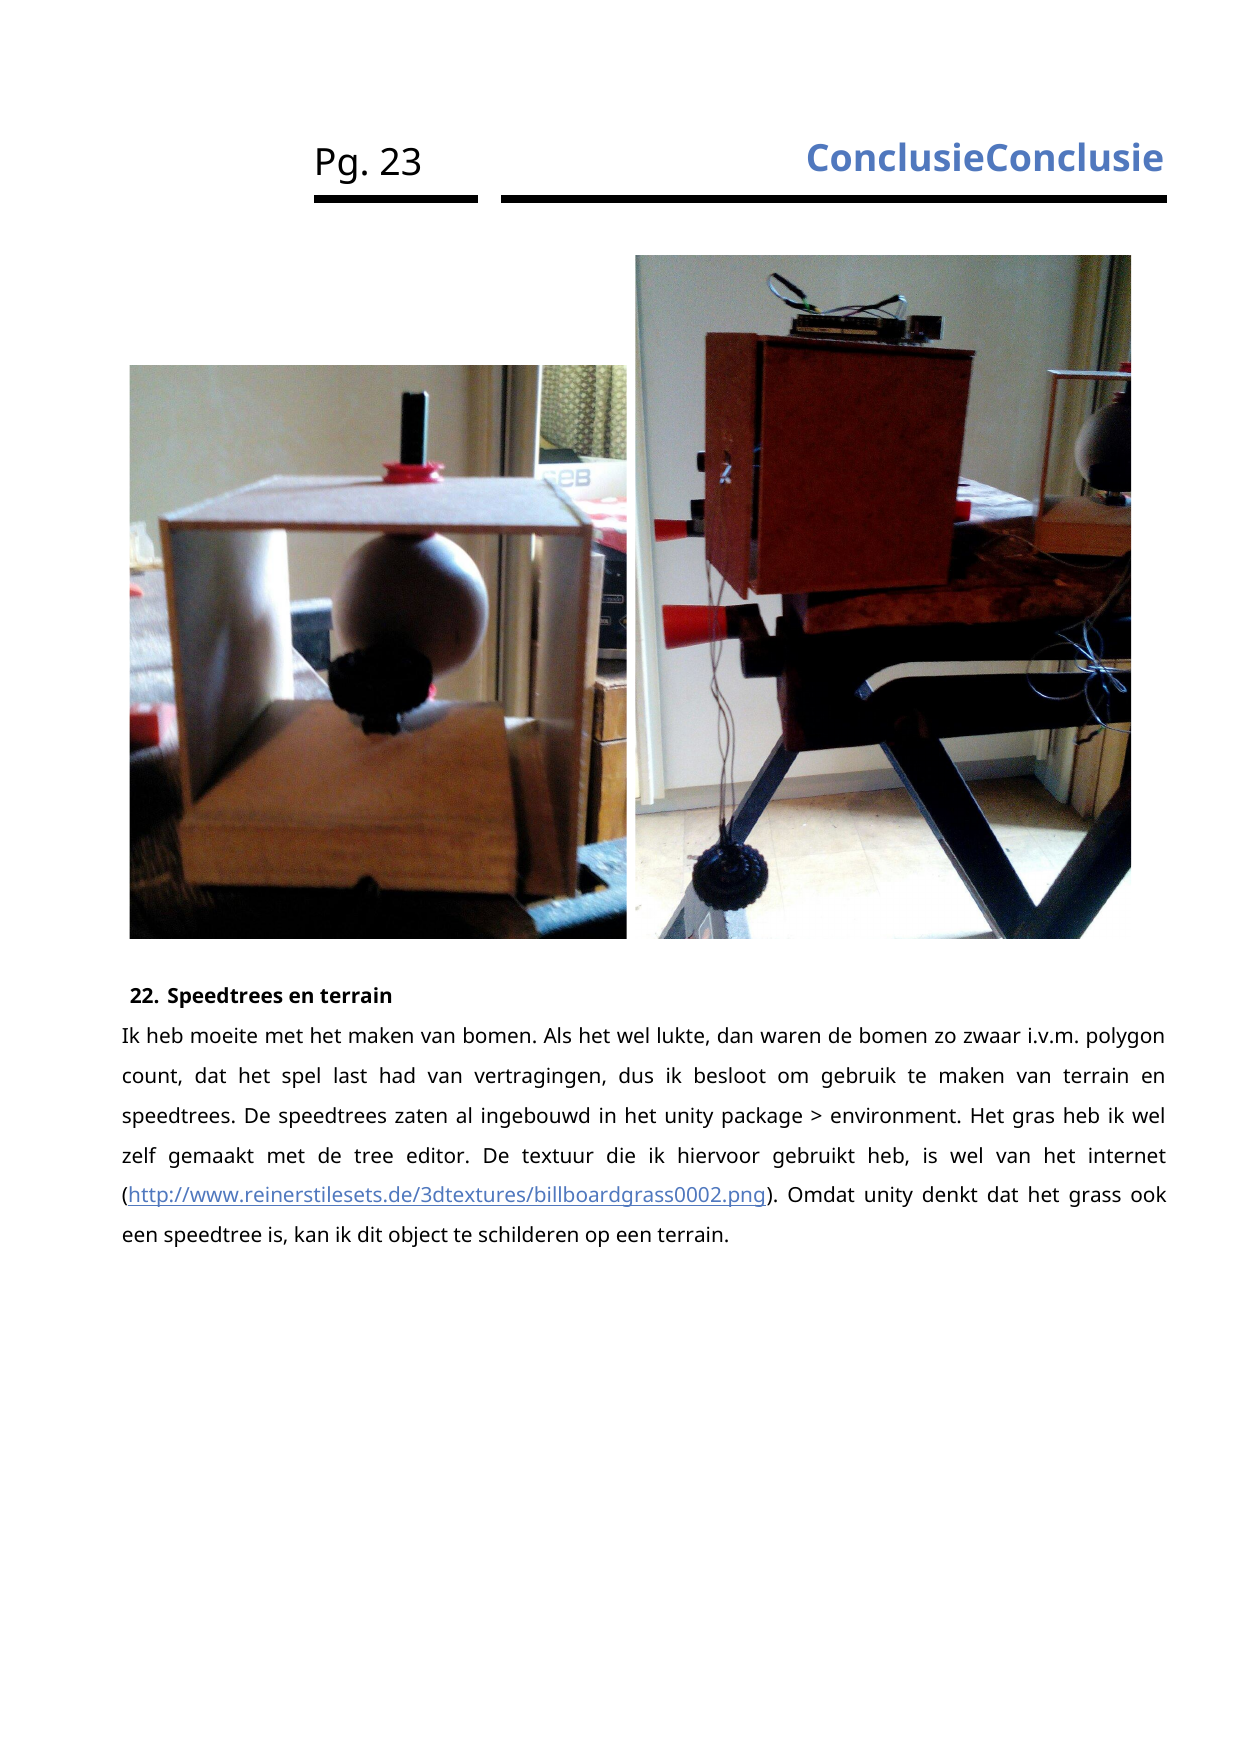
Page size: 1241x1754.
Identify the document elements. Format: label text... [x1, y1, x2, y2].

picture [129, 365, 627, 939]
picture [635, 255, 1132, 939]
subtitle Speedtrees en terrain [129, 982, 1167, 1010]
list Ik heb moeite met het maken van bomen. Als het wel lukte, dan waren de bomen zo zwaar i.v.m. polygon count, dat het spel last had van vertragingen, dus ik besloot om gebruik te maken van terrain en speedtrees. De speedtrees zaten al ingebouwd in het unity package > environment. Het gras heb ik wel zelf gemaakt met de tree editor. De textuur die ik hiervoor gebruikt heb, is wel van het internet (http://www.reinerstilesets.de/3dtextures/billboardgrass0002.png). Omdat unity denkt dat het grass ook een speedtree is, kan ik dit object te schilderen op een terrain. [122, 1021, 1167, 1249]
